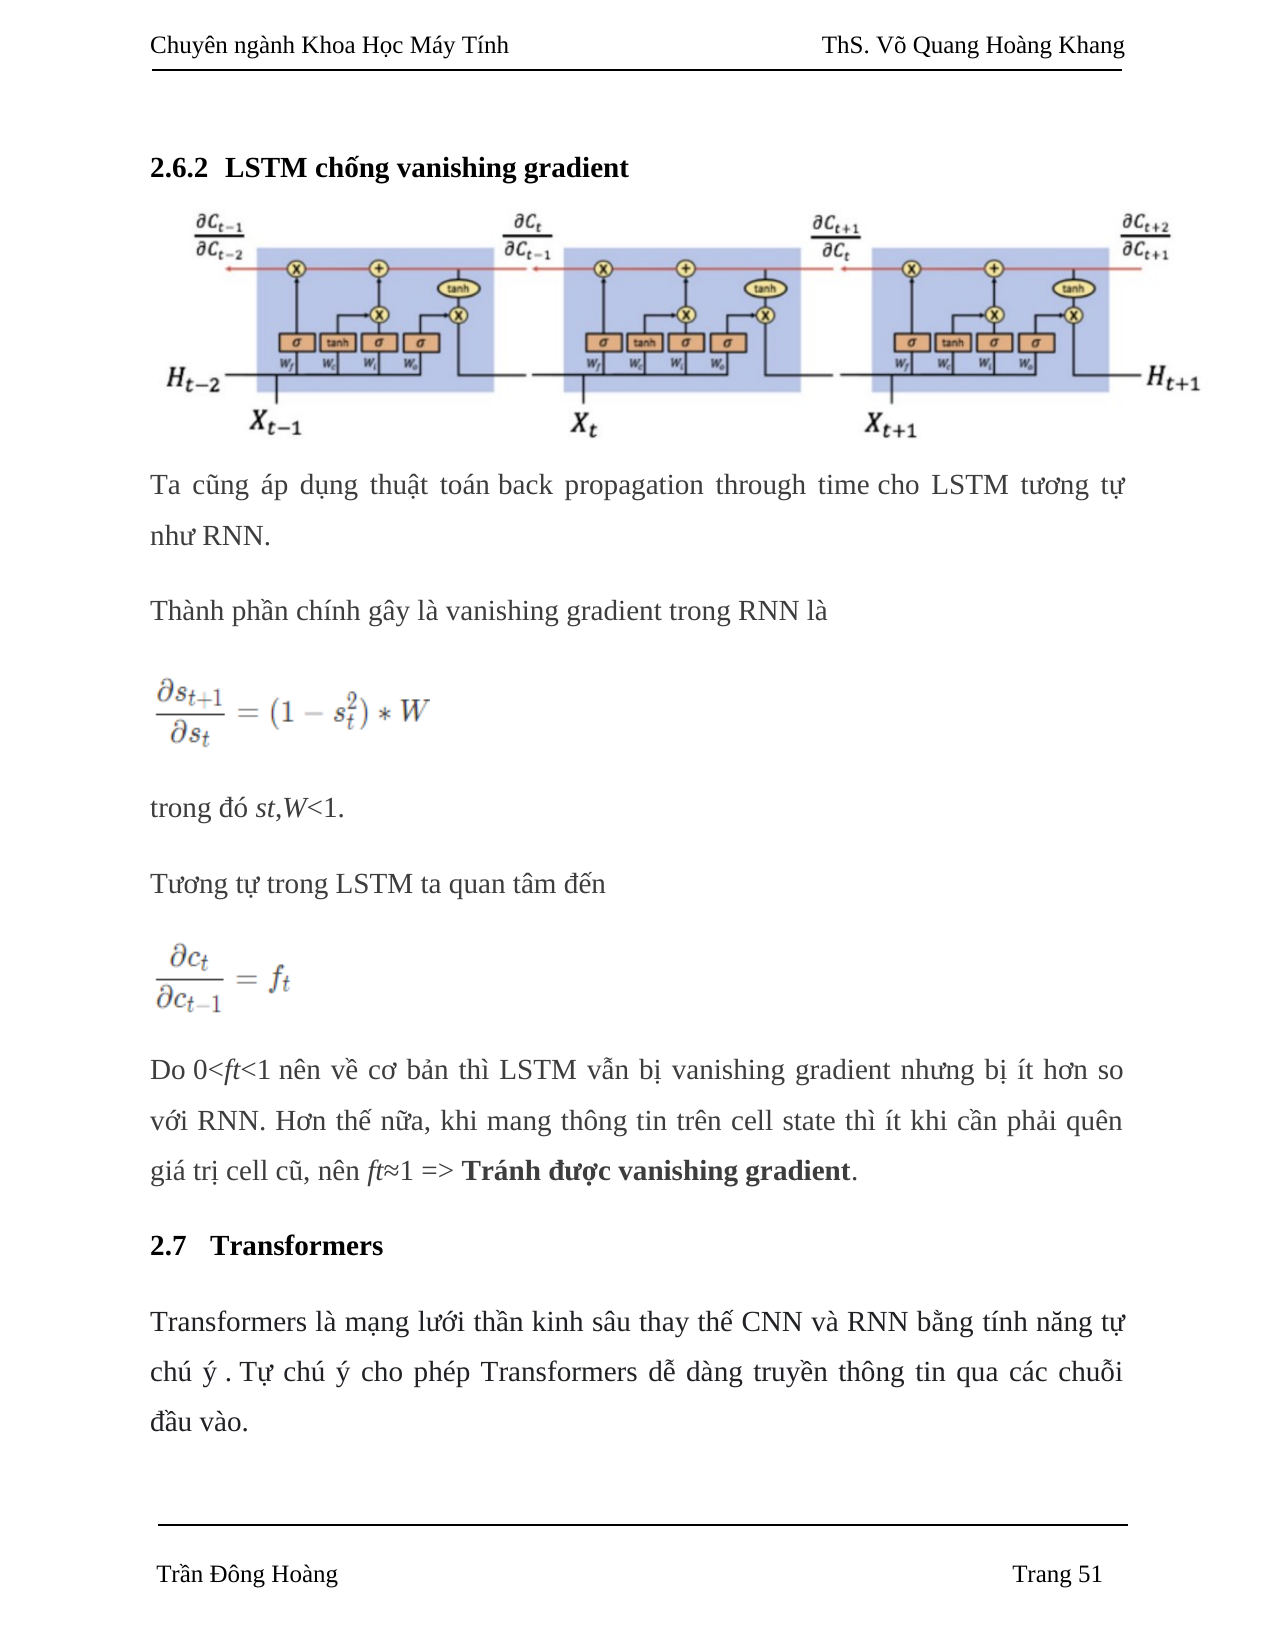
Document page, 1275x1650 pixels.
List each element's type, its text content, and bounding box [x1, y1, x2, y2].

text trong đó st​,W<1. [150, 791, 1125, 824]
text Ta cũng áp dụng thuật toán back propagation through time cho LSTM tương tự như RNN. [150, 467, 1125, 551]
subtitle Transformers [150, 1228, 1125, 1262]
text Do 0<ft​<1 nên về cơ bản thì LSTM vẫn bị vanishing gradient nhưng bị ít hơn so với RNN. Hơn thế nữa, khi mang thông tin trên cell state thì ít khi cần phải quên giá trị cell cũ, nên ft​≈1 => Tránh được vanishing gradient. [150, 1052, 1125, 1187]
picture [150, 668, 430, 752]
text Thành phần chính gây là vanishing gradient trong RNN là [150, 593, 1125, 627]
picture [150, 200, 1217, 451]
text Transformers là mạng lưới thần kinh sâu thay thế CNN và RNN bằng tính năng tự chú ý . Tự chú ý cho phép Transformers dễ dàng truyền thông tin qua các chuỗi đầu vào. [150, 1304, 1125, 1438]
subtitle LSTM chống vanishing gradient [150, 150, 1125, 183]
text Tương tự trong LSTM ta quan tâm đến [150, 866, 1125, 899]
picture [150, 941, 293, 1014]
